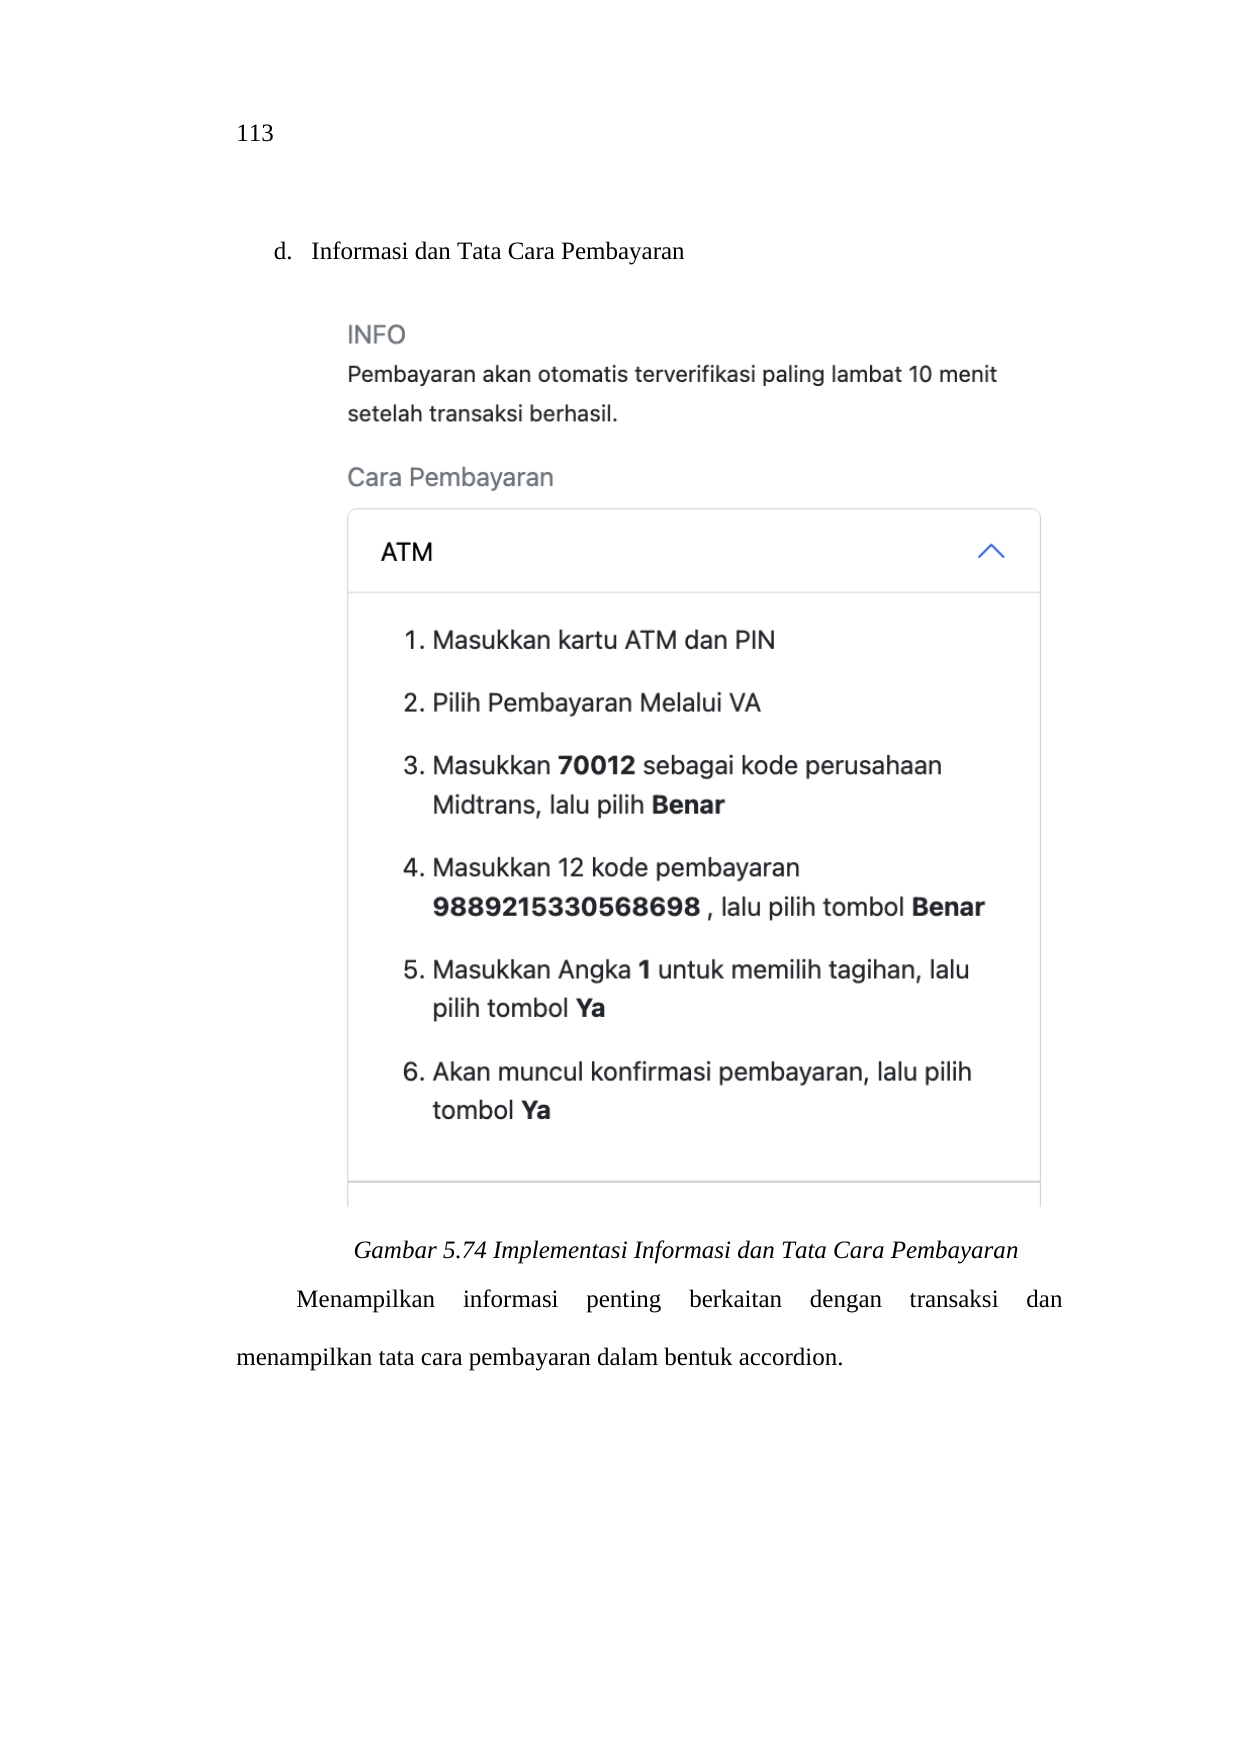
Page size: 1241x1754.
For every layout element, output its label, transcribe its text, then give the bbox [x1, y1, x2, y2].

picture [322, 293, 1052, 1207]
text Menampilkan informasi penting berkaitan dengan transaksi dan menampilkan tata cara pembayaran dalam bentuk accordion. [236, 1284, 1063, 1371]
list Informasi dan Tata Cara Pembayaran [274, 236, 1063, 265]
